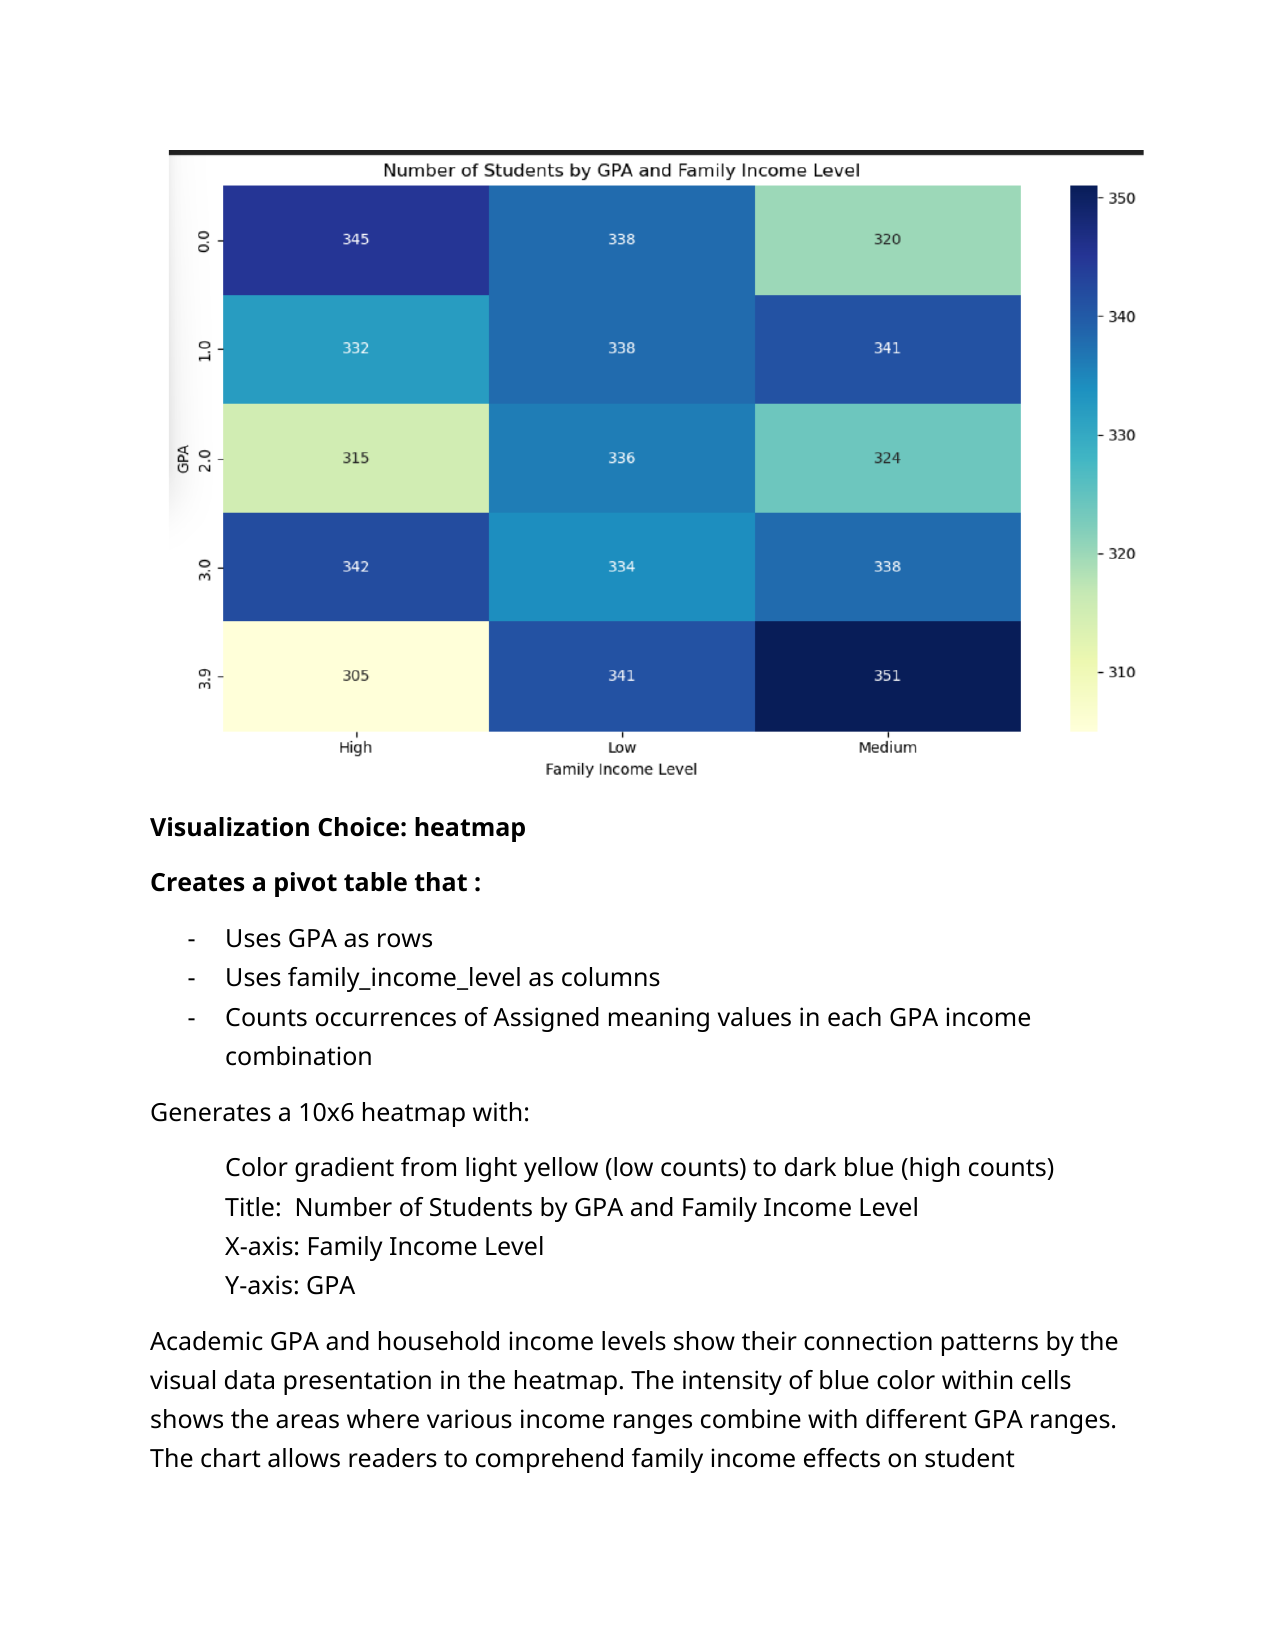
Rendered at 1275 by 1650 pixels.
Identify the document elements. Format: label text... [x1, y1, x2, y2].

list Title: Number of Students by GPA and Family Income Level [187, 1189, 1125, 1223]
text Creates a pivot table that : [150, 865, 1125, 899]
list Color gradient from light yellow (low counts) to dark blue (high counts) [187, 1150, 1125, 1184]
list X-axis: Family Income Level [225, 1228, 1125, 1262]
text Visualization Choice: heatmap [150, 809, 1125, 843]
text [150, 1323, 1125, 1475]
list Uses family_income_level as columns [187, 960, 1125, 994]
list Counts occurrences of Assigned meaning values in each GPA income combination [187, 999, 1125, 1072]
text Generates a 10x6 heatmap with: [150, 1094, 1125, 1128]
list Y-axis: GPA [225, 1268, 1125, 1302]
list Uses GPA as rows [187, 921, 1125, 955]
